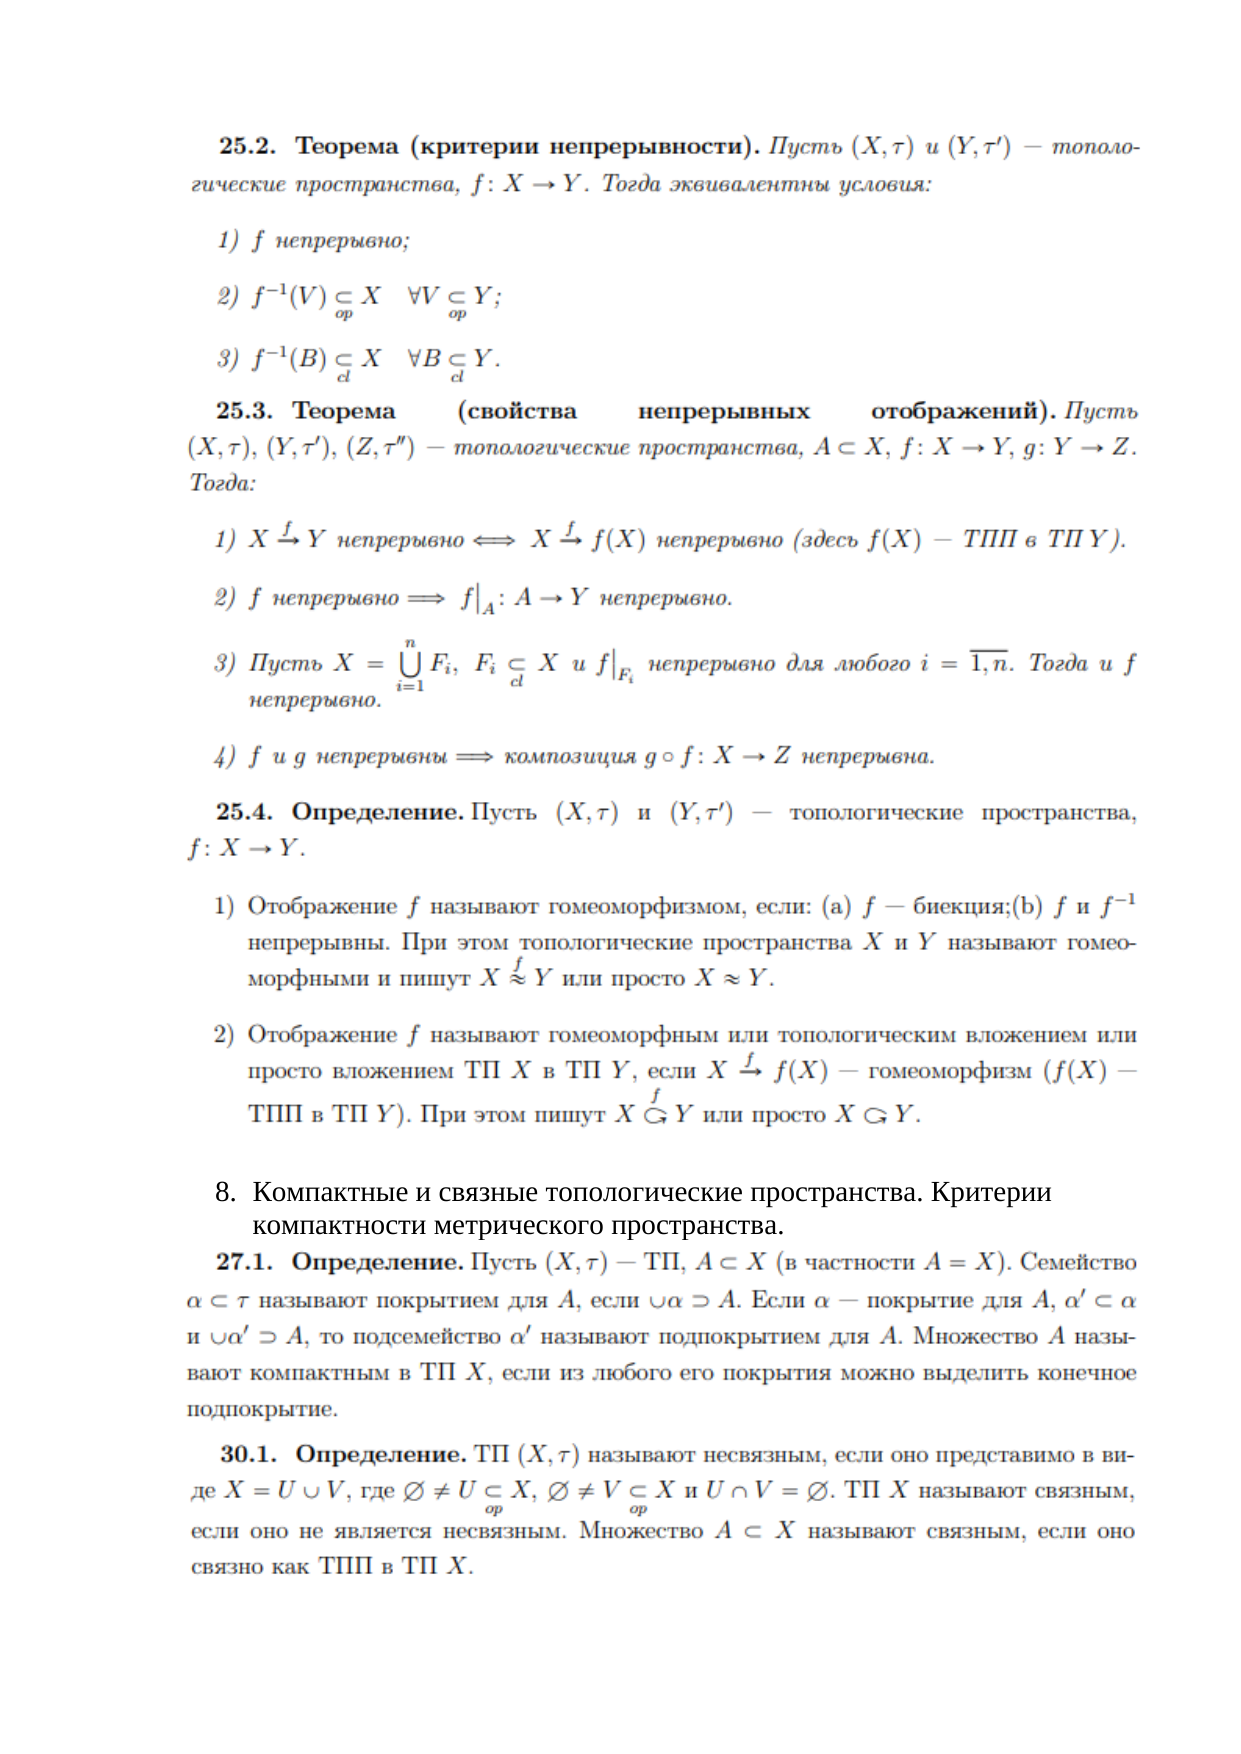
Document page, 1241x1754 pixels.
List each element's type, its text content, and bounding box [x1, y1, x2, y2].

picture [177, 118, 1151, 1141]
list Компактные и связные топологические пространства. Критерии компактности метрического пространства. [215, 1174, 1152, 1240]
picture [177, 1240, 1152, 1588]
